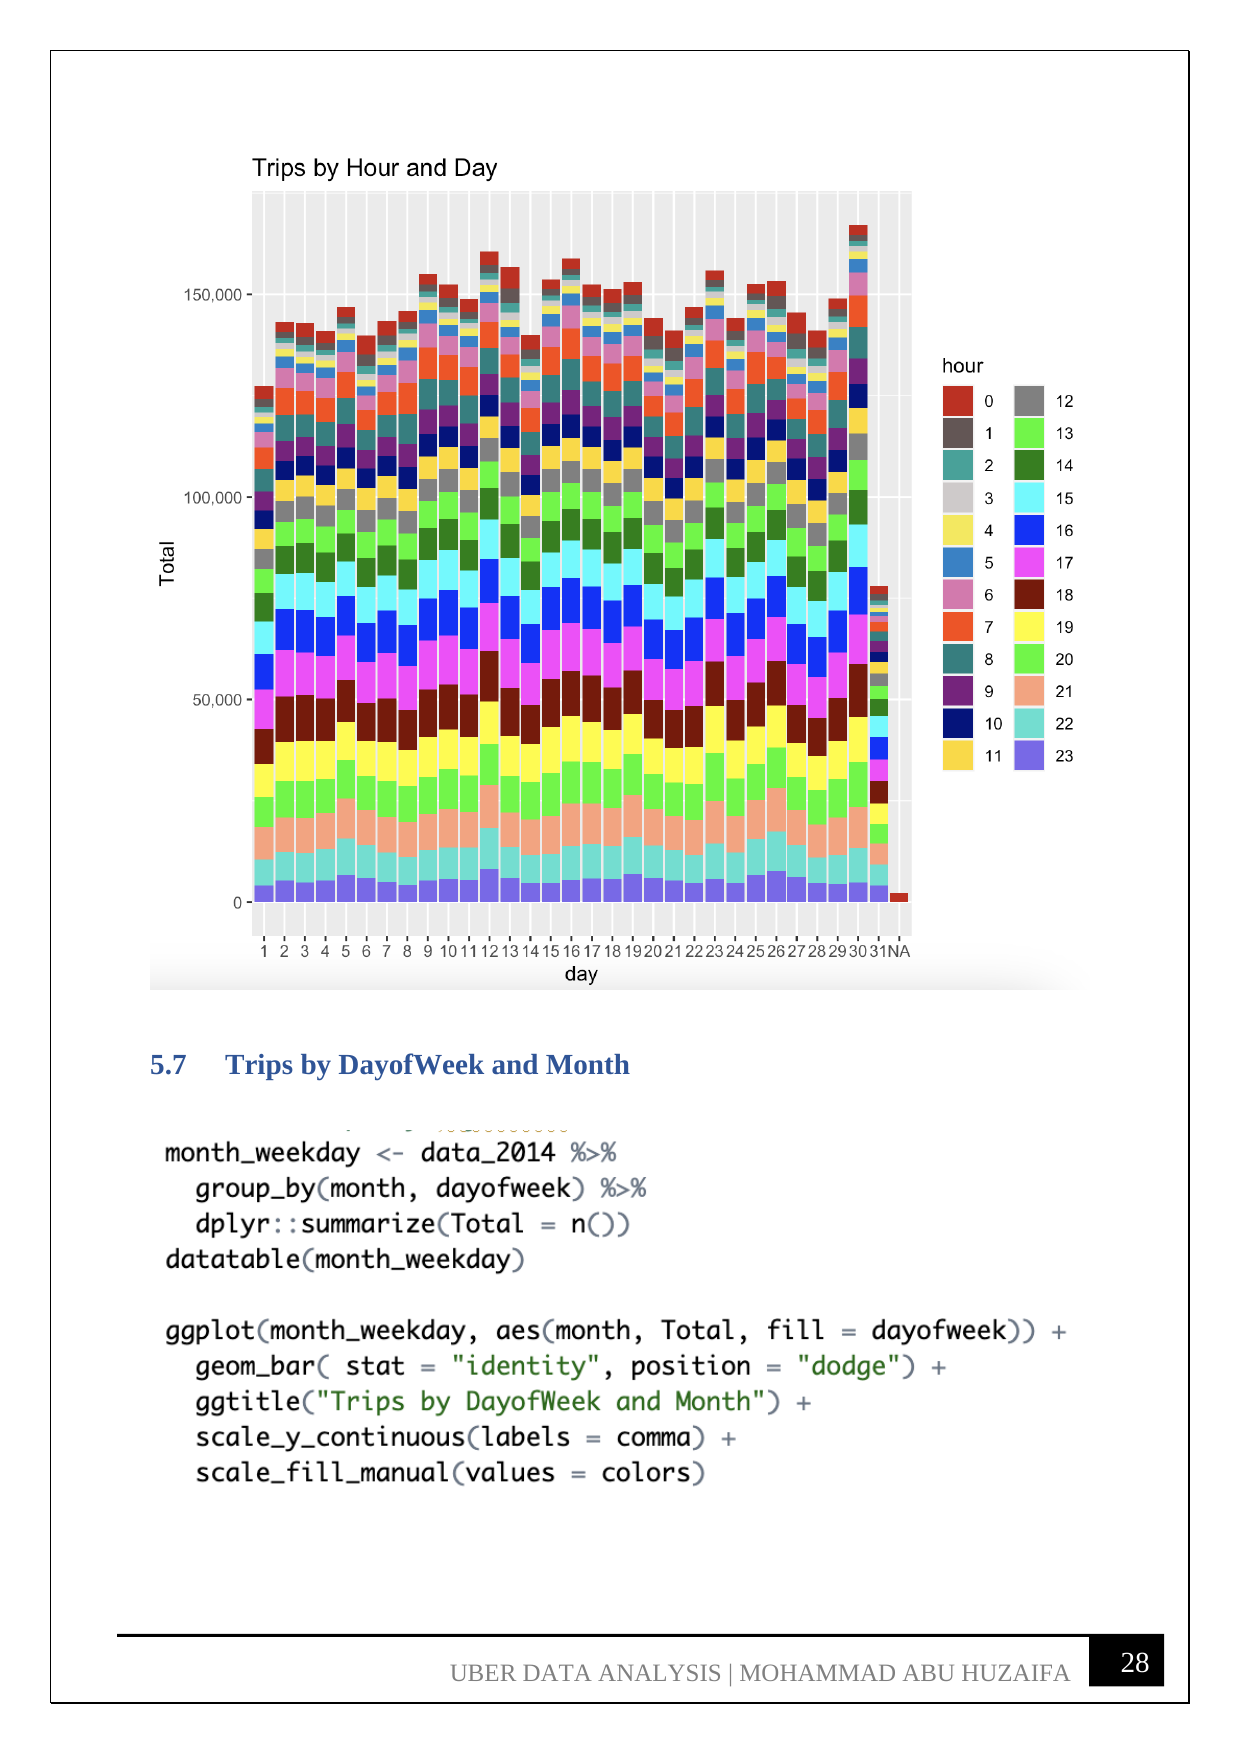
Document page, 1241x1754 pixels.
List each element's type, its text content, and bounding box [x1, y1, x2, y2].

picture [150, 150, 1091, 990]
picture [158, 1130, 1082, 1496]
subtitle 5.7 Trips by DayofWeek and Month [150, 1047, 1089, 1081]
